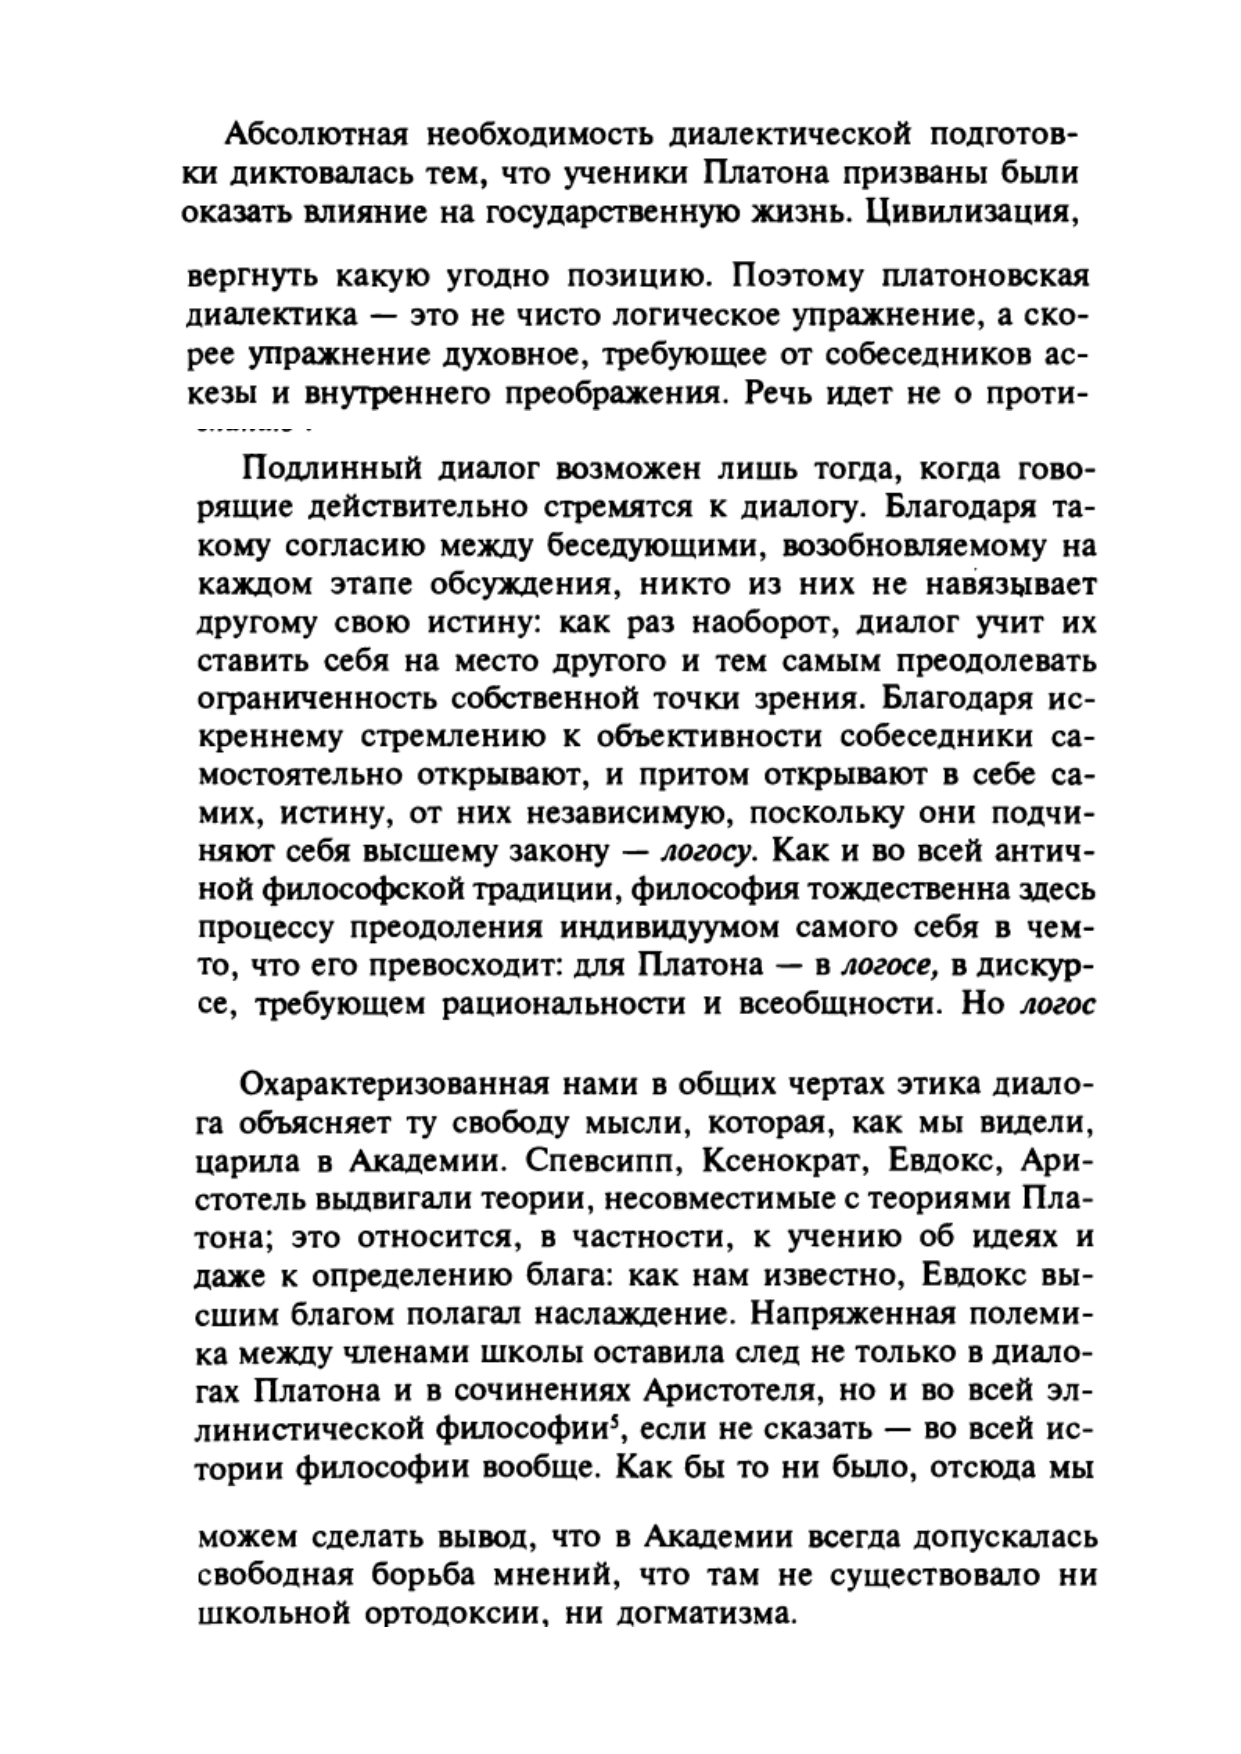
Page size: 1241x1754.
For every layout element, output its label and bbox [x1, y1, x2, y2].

picture [177, 429, 1114, 1028]
picture [177, 260, 1100, 411]
picture [177, 1509, 1112, 1627]
picture [177, 118, 1100, 242]
picture [177, 1046, 1122, 1491]
